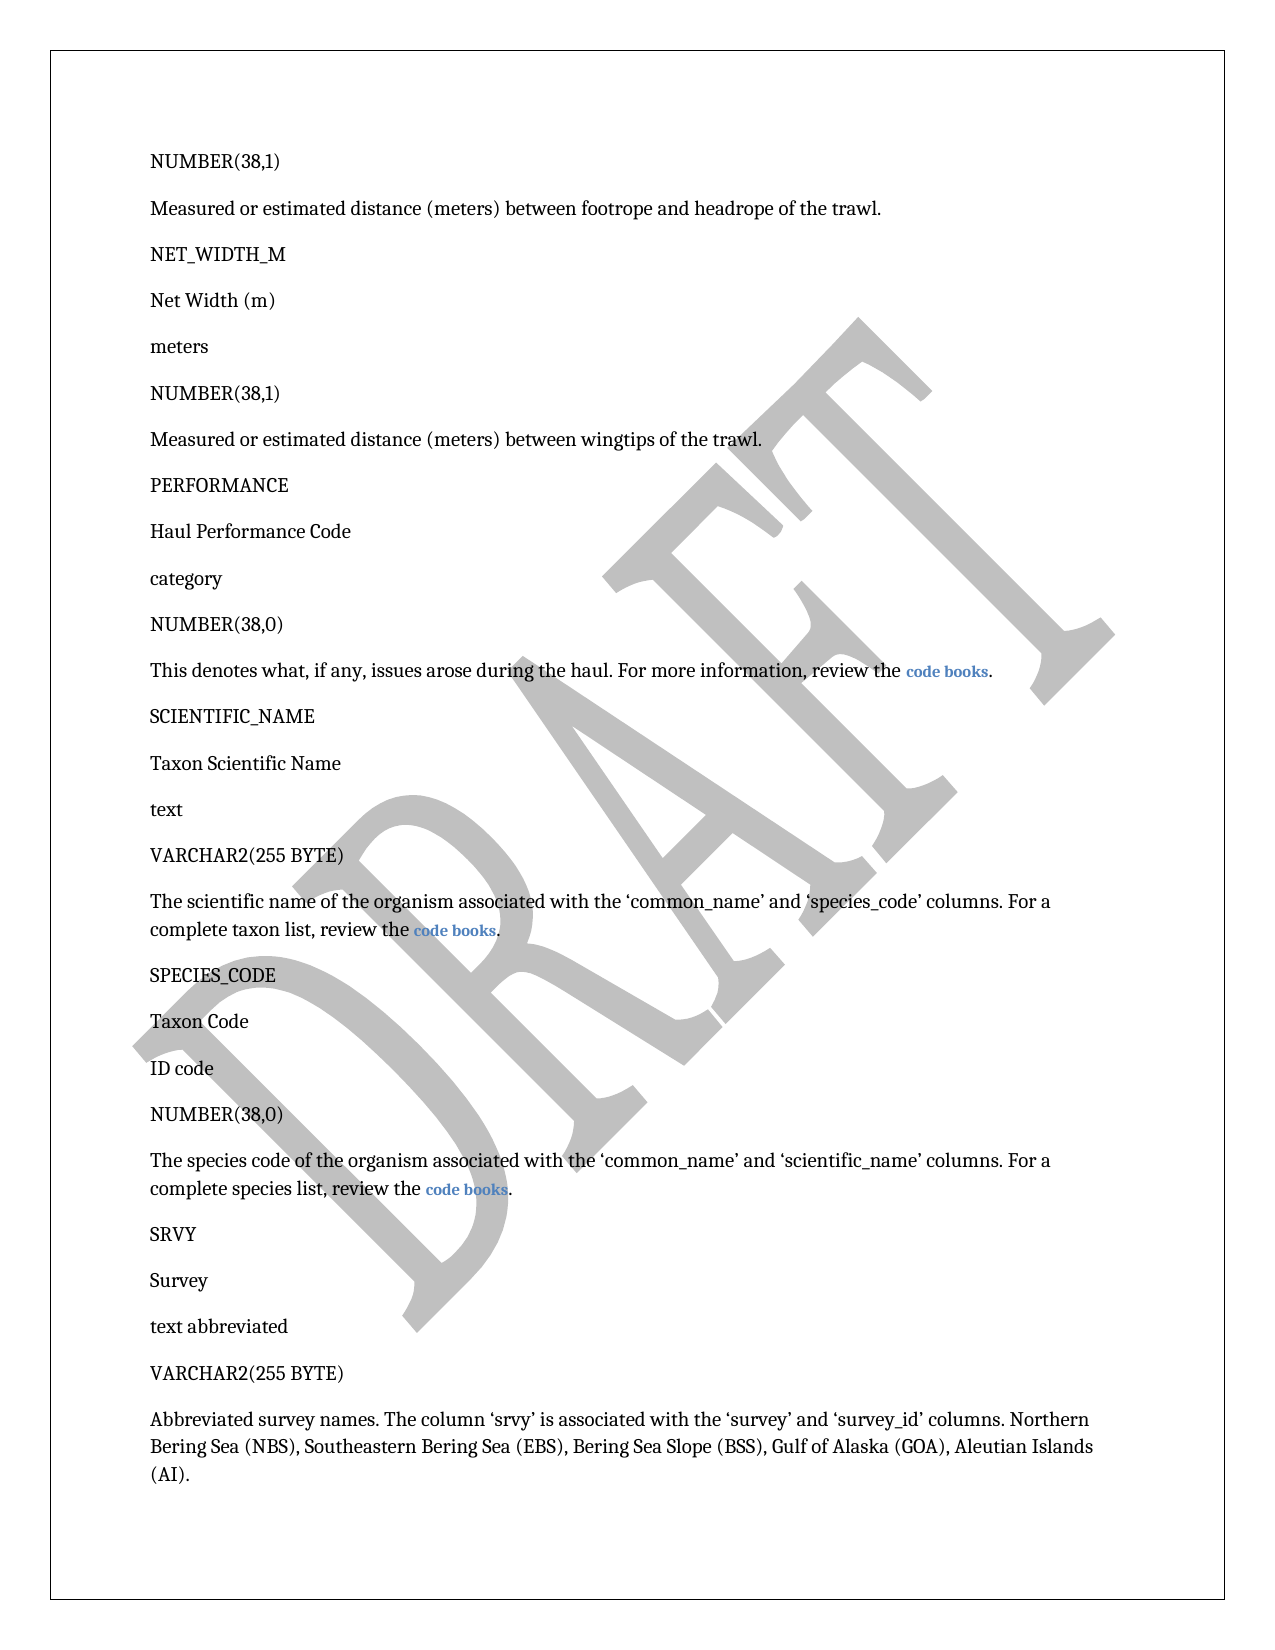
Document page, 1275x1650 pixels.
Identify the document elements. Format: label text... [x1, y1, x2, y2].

text meters [150, 335, 1125, 359]
text The species code of the organism associated with the ‘common_name’ and ‘scientific_name’ columns. For a complete species list, review the code books. [150, 1149, 1125, 1200]
text Survey [150, 1269, 1125, 1293]
text VARCHAR2(255 BYTE) [150, 1361, 1125, 1385]
text text [150, 797, 1125, 821]
text Taxon Scientific Name [150, 751, 1125, 775]
text Taxon Code [150, 1010, 1125, 1034]
text NET_WIDTH_M [150, 242, 1125, 266]
text Measured or estimated distance (meters) between wingtips of the trawl. [150, 427, 1125, 451]
text NUMBER(38,1) [150, 150, 1125, 174]
text SRVY [150, 1222, 1125, 1246]
text This denotes what, if any, issues arose during the haul. For more information, review the code books. [150, 659, 1125, 683]
text NUMBER(38,0) [150, 1102, 1125, 1126]
text The scientific name of the organism associated with the ‘common_name’ and ‘species_code’ columns. For a complete taxon list, review the code books. [150, 890, 1125, 941]
text NUMBER(38,0) [150, 612, 1125, 636]
text ID code [150, 1056, 1125, 1080]
text VARCHAR2(255 BYTE) [150, 844, 1125, 868]
text Abbreviated survey names. The column ‘srvy’ is associated with the ‘survey’ and ‘survey_id’ columns. Northern Bering Sea (NBS), Southeastern Bering Sea (EBS), Bering Sea Slope (BSS), Gulf of Alaska (GOA), Aleutian Islands (AI). [150, 1407, 1125, 1486]
text SCIENTIFIC_NAME [150, 705, 1125, 729]
text Haul Performance Code [150, 520, 1125, 544]
text SPECIES_CODE [150, 964, 1125, 988]
text Net Width (m) [150, 289, 1125, 313]
text PERFORMANCE [150, 474, 1125, 498]
text Measured or estimated distance (meters) between footrope and headrope of the trawl. [150, 196, 1125, 220]
text NUMBER(38,1) [150, 381, 1125, 405]
text category [150, 566, 1125, 590]
text text abbreviated [150, 1315, 1125, 1339]
